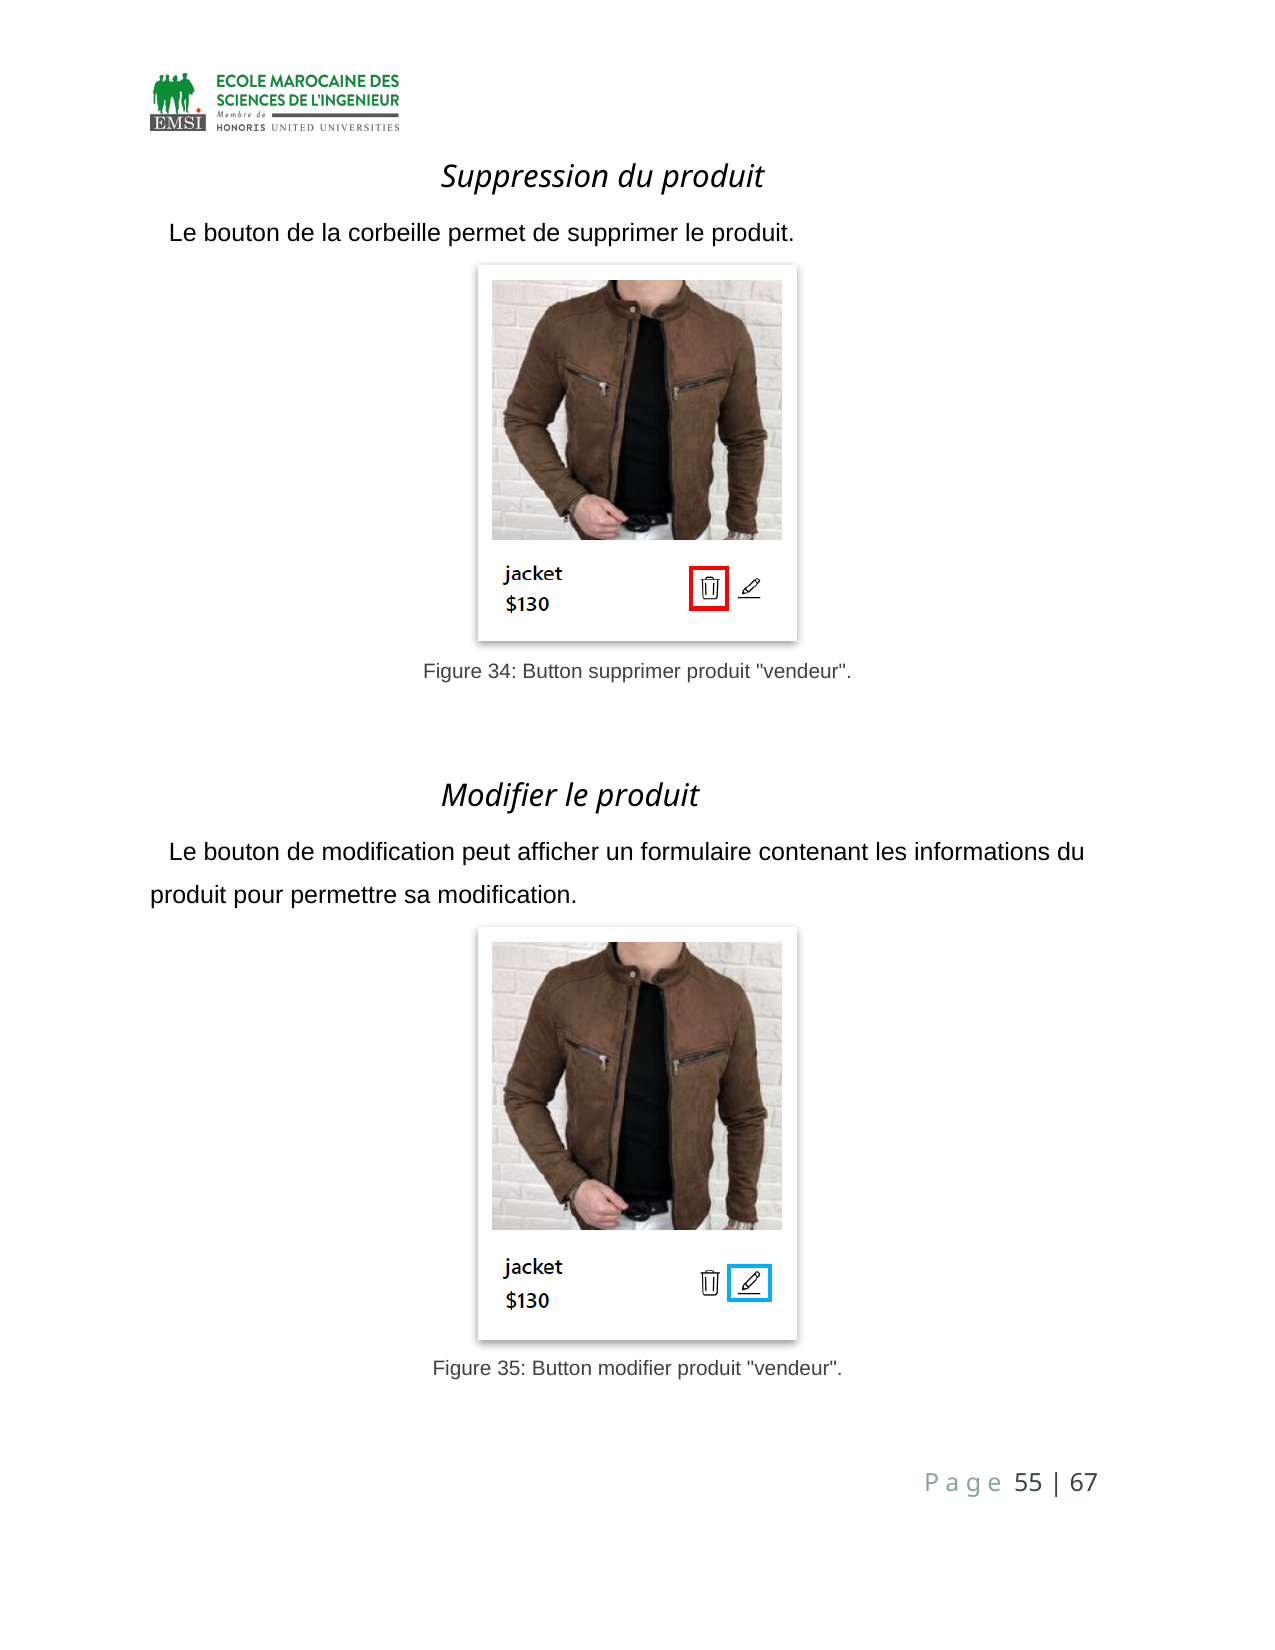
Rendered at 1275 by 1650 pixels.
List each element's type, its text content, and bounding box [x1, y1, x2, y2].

picture [492, 280, 782, 627]
text Figure 34: Button supprimer produit "vendeur". [150, 659, 1125, 683]
subtitle Modifier le produit [300, 773, 1125, 816]
text Le bouton de modification peut afficher un formulaire contenant les informations du produit pour permettre sa modification. [150, 837, 1125, 909]
text Figure 35: Button modifier produit "vendeur". [150, 1356, 1125, 1380]
text Le bouton de la corbeille permet de supprimer le produit. [150, 218, 1125, 247]
picture [492, 942, 782, 1326]
subtitle Suppression du produit [300, 154, 1125, 197]
picture [150, 73, 399, 131]
